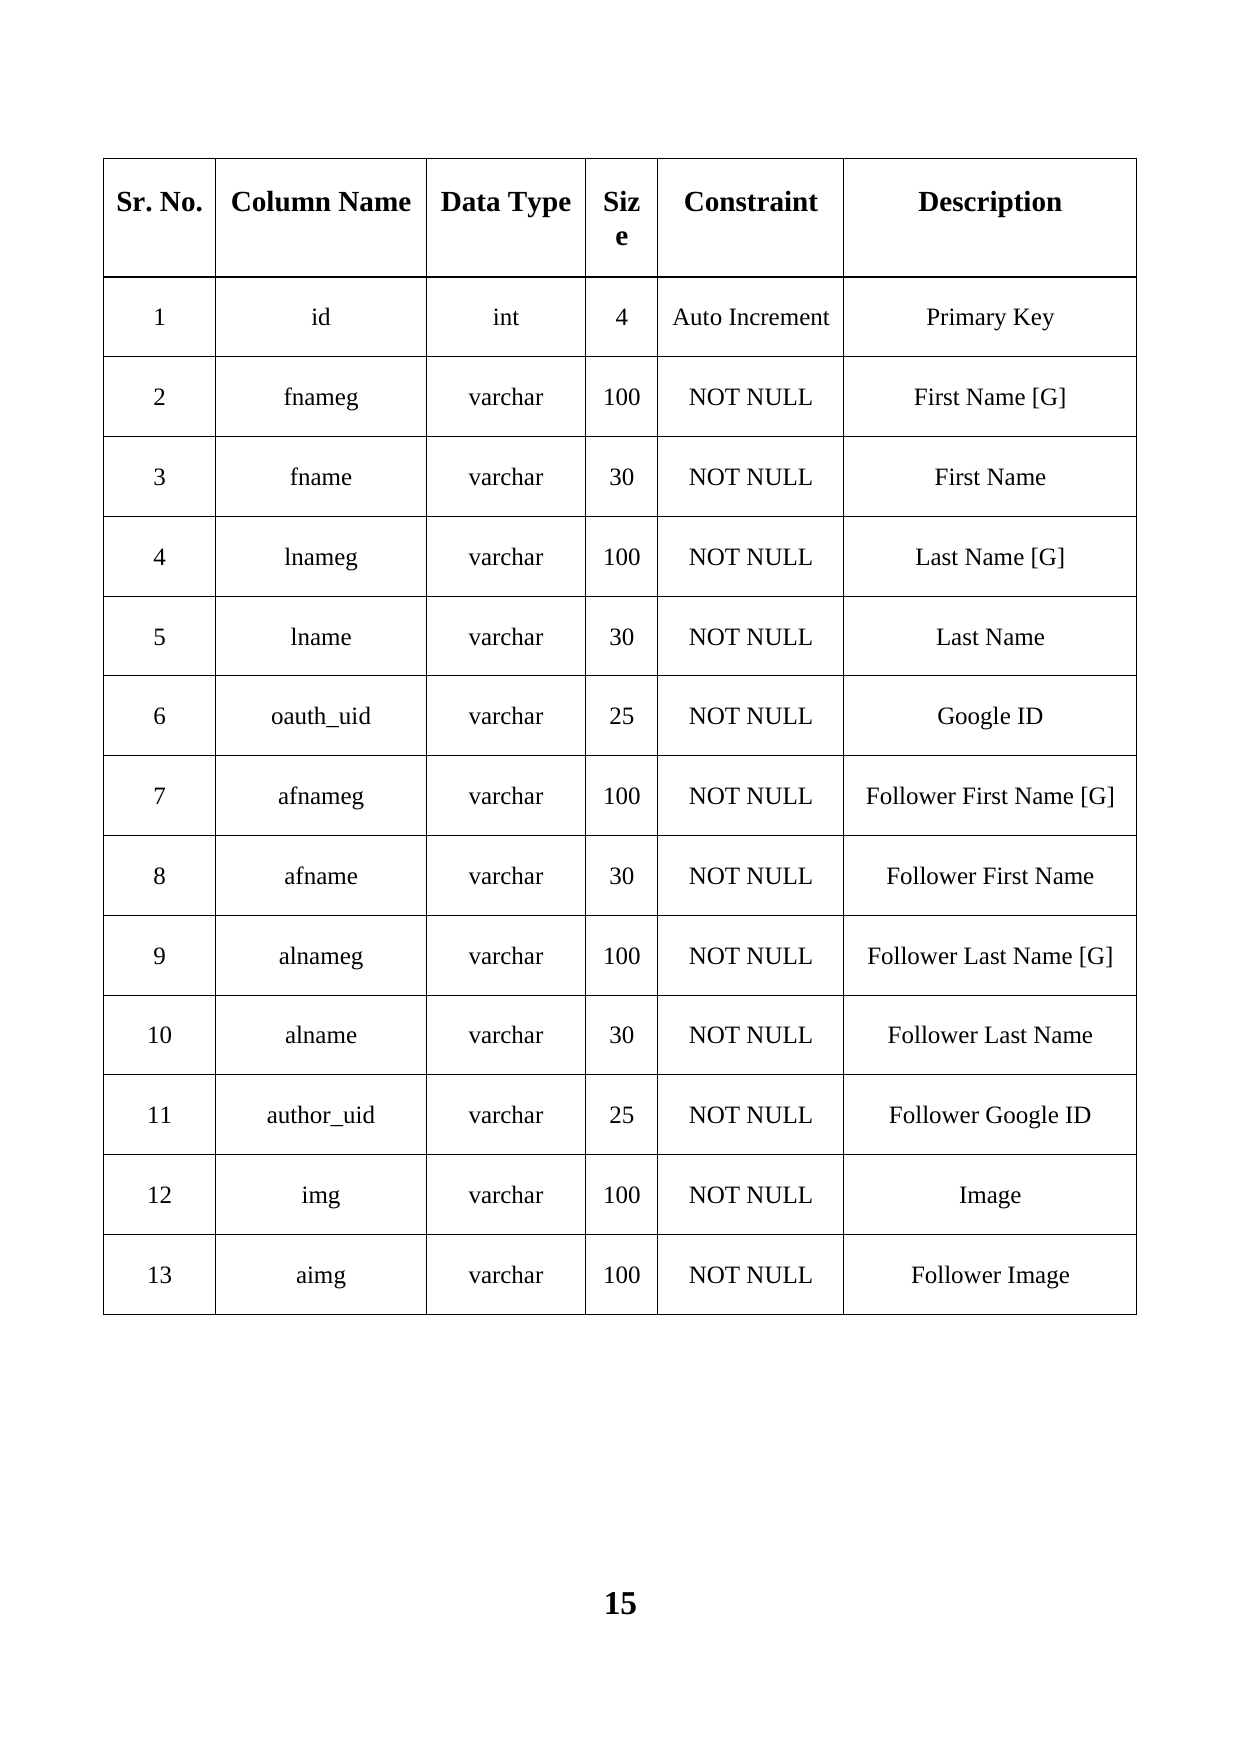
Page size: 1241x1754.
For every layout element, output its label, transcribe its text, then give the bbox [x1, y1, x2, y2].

table_cell afname [216, 836, 426, 915]
table_cell varchar [427, 756, 585, 835]
table_cell 25 [586, 676, 657, 755]
table_cell 25 [586, 1075, 657, 1154]
table_cell 1 [104, 278, 215, 356]
table_header Sr. No. [104, 159, 215, 276]
table_cell 6 [104, 676, 215, 755]
table_cell NOT NULL [658, 676, 843, 755]
table_cell First Name [G] [844, 357, 1136, 436]
table_cell 4 [586, 278, 657, 356]
table_cell Follower First Name [G] [844, 756, 1136, 835]
table_cell 100 [586, 916, 657, 994]
table_cell 100 [586, 1235, 657, 1314]
table_cell varchar [427, 597, 585, 675]
table_cell fnameg [216, 357, 426, 436]
table_cell author_uid [216, 1075, 426, 1154]
table_cell Follower First Name [844, 836, 1136, 915]
table_cell 5 [104, 597, 215, 675]
table_cell NOT NULL [658, 996, 843, 1074]
table_cell 9 [104, 916, 215, 994]
table_cell First Name [844, 437, 1136, 516]
table_cell Follower Image [844, 1235, 1136, 1314]
table_cell lname [216, 597, 426, 675]
table_cell varchar [427, 437, 585, 516]
table_cell NOT NULL [658, 1155, 843, 1234]
table_cell 30 [586, 437, 657, 516]
table_header Size [586, 159, 657, 276]
table_cell Primary Key [844, 278, 1136, 356]
table_cell afnameg [216, 756, 426, 835]
table_cell oauth_uid [216, 676, 426, 755]
table_cell 30 [586, 996, 657, 1074]
table_cell NOT NULL [658, 1235, 843, 1314]
table_header Description [844, 159, 1136, 276]
table_cell varchar [427, 1155, 585, 1234]
table_cell img [216, 1155, 426, 1234]
table_cell 100 [586, 756, 657, 835]
table_cell NOT NULL [658, 437, 843, 516]
table_cell varchar [427, 517, 585, 596]
table_cell fname [216, 437, 426, 516]
table_cell NOT NULL [658, 756, 843, 835]
table_cell 4 [104, 517, 215, 596]
text 15 [150, 1583, 1090, 1621]
table_cell aimg [216, 1235, 426, 1314]
table_cell NOT NULL [658, 916, 843, 994]
table_cell varchar [427, 996, 585, 1074]
table_cell 30 [586, 597, 657, 675]
table_cell 7 [104, 756, 215, 835]
table_header Data Type [427, 159, 585, 276]
table_cell alname [216, 996, 426, 1074]
table_cell varchar [427, 1235, 585, 1314]
table_cell 3 [104, 437, 215, 516]
table_cell alnameg [216, 916, 426, 994]
table_cell 13 [104, 1235, 215, 1314]
table_cell NOT NULL [658, 1075, 843, 1154]
table_cell varchar [427, 676, 585, 755]
table_cell varchar [427, 1075, 585, 1154]
table_cell int [427, 278, 585, 356]
table_cell id [216, 278, 426, 356]
table_cell 12 [104, 1155, 215, 1234]
table_cell varchar [427, 916, 585, 994]
table_cell Follower Last Name [844, 996, 1136, 1074]
table_cell 8 [104, 836, 215, 915]
table_cell Last Name [G] [844, 517, 1136, 596]
table_cell 2 [104, 357, 215, 436]
table_cell Google ID [844, 676, 1136, 755]
table_cell 100 [586, 517, 657, 596]
table_cell Auto Increment [658, 278, 843, 356]
table_cell 30 [586, 836, 657, 915]
table_cell NOT NULL [658, 357, 843, 436]
table_cell Image [844, 1155, 1136, 1234]
table_cell lnameg [216, 517, 426, 596]
table_cell 100 [586, 1155, 657, 1234]
table_cell 10 [104, 996, 215, 1074]
table_cell Last Name [844, 597, 1136, 675]
table_header Constraint [658, 159, 843, 276]
table_cell varchar [427, 836, 585, 915]
table_header Column Name [216, 159, 426, 276]
table_cell Follower Last Name [G] [844, 916, 1136, 994]
table_cell NOT NULL [658, 517, 843, 596]
table_cell Follower Google ID [844, 1075, 1136, 1154]
table_cell 100 [586, 357, 657, 436]
table_cell NOT NULL [658, 836, 843, 915]
table_cell 11 [104, 1075, 215, 1154]
table_cell varchar [427, 357, 585, 436]
table_cell NOT NULL [658, 597, 843, 675]
